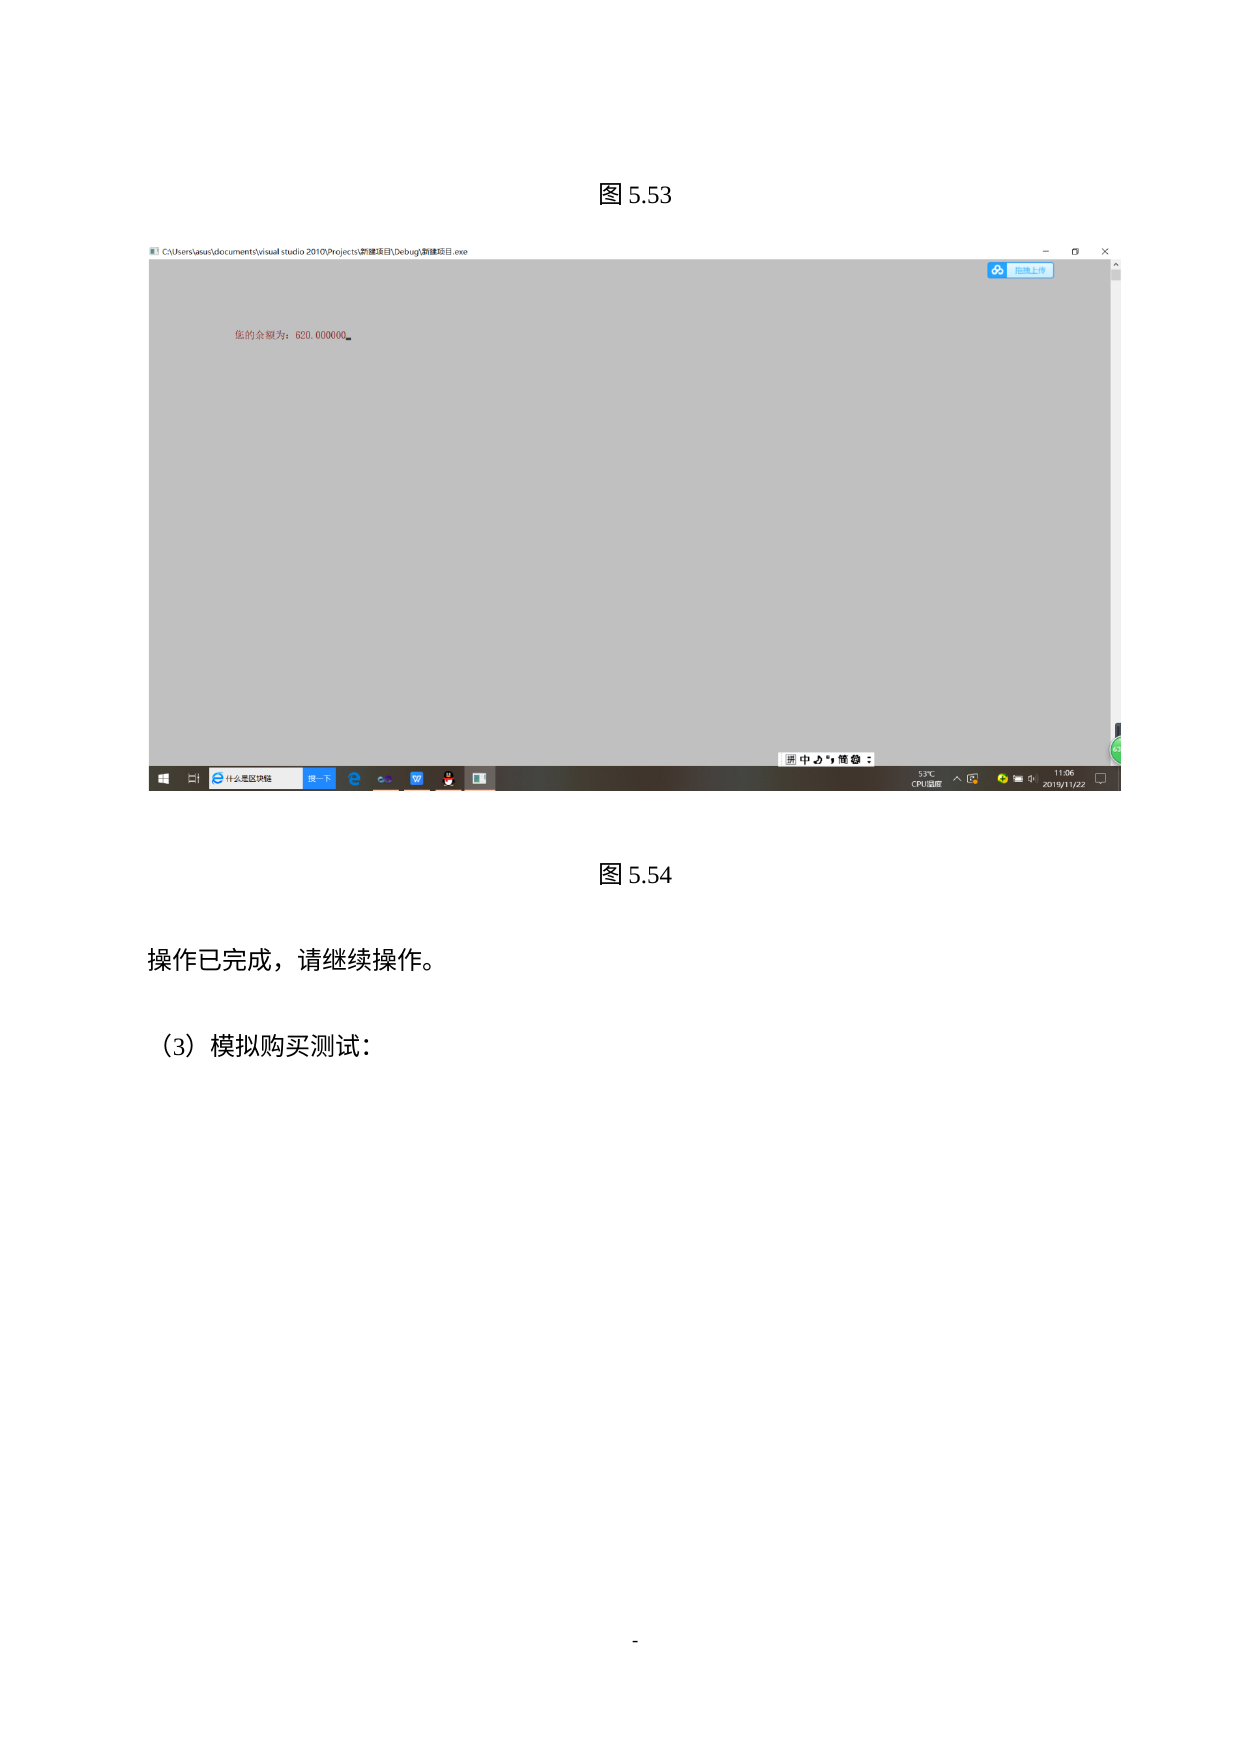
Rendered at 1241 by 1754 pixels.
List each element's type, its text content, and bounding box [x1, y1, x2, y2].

text （3）模拟购买测试： [148, 1011, 1122, 1078]
picture [148, 244, 1121, 791]
text 图5.53 [148, 158, 1122, 226]
text 操作已完成，请继续操作。 [148, 924, 1122, 992]
text 图5.54 [148, 838, 1122, 906]
